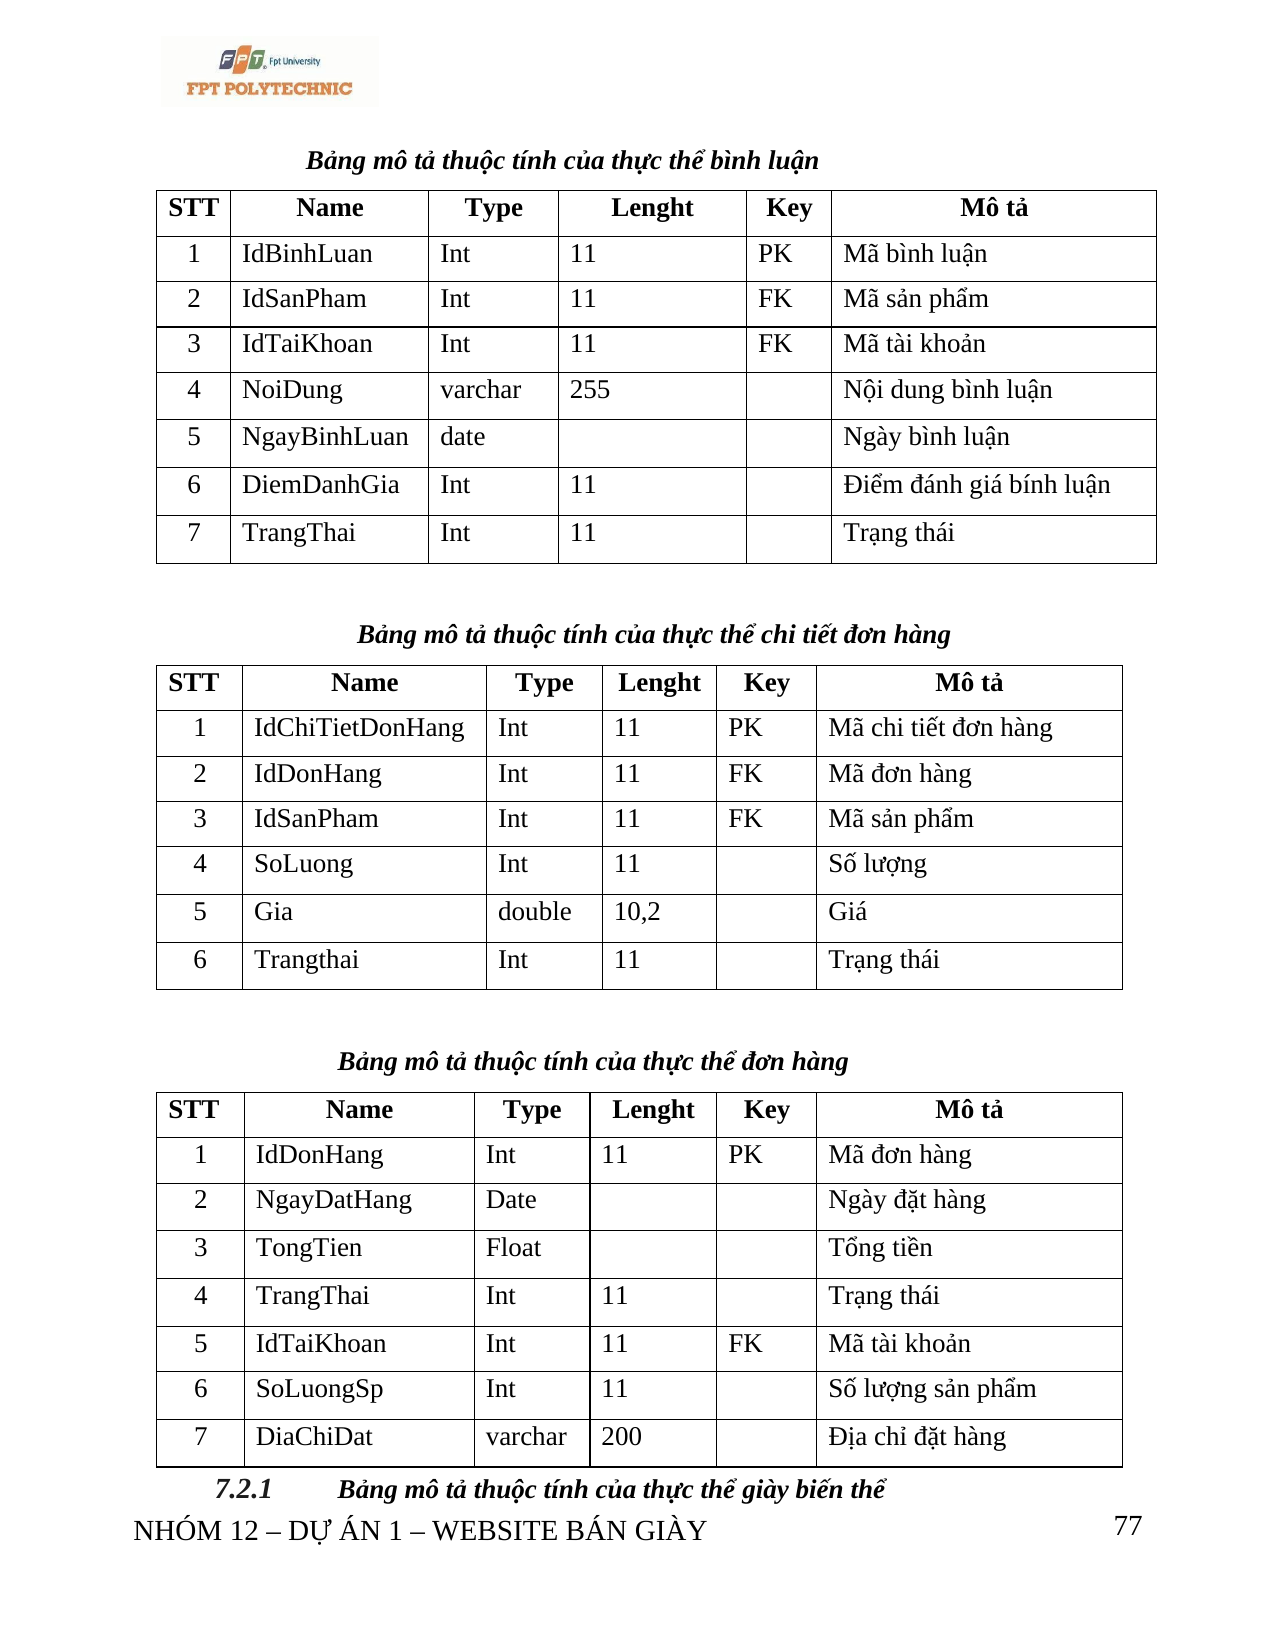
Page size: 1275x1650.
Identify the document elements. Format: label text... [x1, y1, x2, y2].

table_cell Mã đơn hàng [817, 757, 1122, 801]
table_header Key [717, 666, 816, 710]
table_header Name [243, 666, 486, 710]
table_cell DiaChiDat [245, 1420, 474, 1466]
table_header Key [717, 1093, 816, 1137]
table_cell 11 [603, 943, 716, 989]
table_cell Int [475, 1372, 589, 1419]
table_header STT [157, 191, 230, 236]
table_cell 11 [591, 1279, 716, 1326]
table_cell Số lượng [817, 847, 1122, 894]
table_cell PK [747, 237, 831, 281]
table_cell 2 [157, 282, 230, 326]
table_header Key [747, 191, 831, 236]
table_cell 3 [157, 1231, 244, 1278]
table_header Type [429, 191, 558, 236]
subtitle Bảng mô tả thuộc tính của thực thể chi tiết đơn hàng [112, 618, 1198, 649]
table_cell [747, 420, 831, 467]
table_cell 11 [591, 1372, 716, 1419]
table_cell 1 [157, 711, 242, 756]
table_cell Số lượng sản phẩm [817, 1372, 1122, 1419]
table_cell Mã tài khoản [832, 328, 1156, 372]
table_cell Float [475, 1231, 589, 1278]
table_cell 11 [591, 1138, 716, 1182]
table_cell Int [475, 1327, 589, 1371]
table_cell [591, 1231, 716, 1278]
table_cell NgayBinhLuan [231, 420, 428, 467]
table_cell date [429, 420, 558, 467]
table_cell FK [717, 802, 816, 846]
table_cell [717, 943, 816, 989]
table_cell [717, 895, 816, 942]
table_header Mô tả [817, 1093, 1122, 1137]
table_cell IdSanPham [243, 802, 486, 846]
table_cell Int [487, 711, 602, 756]
table_cell 11 [559, 468, 746, 515]
table_cell TrangThai [245, 1279, 474, 1326]
table_cell Trạng thái [817, 1279, 1122, 1326]
table_cell Mã bình luận [832, 237, 1156, 281]
table_cell 3 [157, 328, 230, 372]
table_cell Int [487, 943, 602, 989]
table_cell Ngày bình luận [832, 420, 1156, 467]
table_cell [591, 1184, 716, 1230]
table_cell Trangthai [243, 943, 486, 989]
table_cell Int [429, 516, 558, 562]
table_cell [747, 373, 831, 419]
table_cell Int [475, 1138, 589, 1182]
table_cell FK [747, 282, 831, 326]
table_cell 11 [559, 328, 746, 372]
table_cell Int [429, 328, 558, 372]
table_cell Tổng tiền [817, 1231, 1122, 1278]
table_cell 11 [603, 711, 716, 756]
table_cell 5 [157, 420, 230, 467]
table_cell 7 [157, 516, 230, 562]
picture [160, 36, 379, 107]
table_cell Int [475, 1279, 589, 1326]
table_cell FK [717, 757, 816, 801]
table_cell [717, 1420, 816, 1466]
table_cell IdDonHang [243, 757, 486, 801]
table_cell PK [717, 711, 816, 756]
table_cell IdBinhLuan [231, 237, 428, 281]
table_cell 5 [157, 895, 242, 942]
table_cell IdDonHang [245, 1138, 474, 1182]
table_cell 1 [157, 1138, 244, 1182]
table_cell varchar [429, 373, 558, 419]
table_header Type [475, 1093, 589, 1137]
table_cell TongTien [245, 1231, 474, 1278]
table_cell Gia [243, 895, 486, 942]
table_cell 6 [157, 468, 230, 515]
table_cell Mã tài khoản [817, 1327, 1122, 1371]
table_cell 4 [157, 847, 242, 894]
table_cell 6 [157, 943, 242, 989]
table_header STT [157, 666, 242, 710]
table_cell [717, 1184, 816, 1230]
table_cell Giá [817, 895, 1122, 942]
table_cell 2 [157, 757, 242, 801]
table_cell IdTaiKhoan [245, 1327, 474, 1371]
table_cell 10,2 [603, 895, 716, 942]
table_cell [559, 420, 746, 467]
table_cell IdTaiKhoan [231, 328, 428, 372]
table_cell 1 [157, 237, 230, 281]
table_cell Mã đơn hàng [817, 1138, 1122, 1182]
table_cell 4 [157, 373, 230, 419]
table_cell 11 [603, 802, 716, 846]
table_cell Int [429, 468, 558, 515]
table_cell 11 [603, 757, 716, 801]
table_cell IdSanPham [231, 282, 428, 326]
table_header Name [245, 1093, 474, 1137]
table_cell Mã sản phẩm [817, 802, 1122, 846]
table_header Type [487, 666, 602, 710]
subtitle Bảng mô tả thuộc tính của thực thể đơn hàng [139, 1045, 1198, 1076]
table_cell 3 [157, 802, 242, 846]
table_cell Int [429, 282, 558, 326]
table_cell 7 [157, 1420, 244, 1466]
table_cell NgayDatHang [245, 1184, 474, 1230]
subtitle Bảng mô tả thuộc tính của thực thể giày biến thể [214, 1471, 1198, 1505]
table_cell [747, 468, 831, 515]
table_cell Int [429, 237, 558, 281]
table_cell Mã chi tiết đơn hàng [817, 711, 1122, 756]
table_cell 5 [157, 1327, 244, 1371]
table_cell 11 [603, 847, 716, 894]
table_cell Địa chỉ đặt hàng [817, 1420, 1122, 1466]
table_cell double [487, 895, 602, 942]
table_cell [717, 1231, 816, 1278]
table_header Mô tả [817, 666, 1122, 710]
table_cell Mã sản phẩm [832, 282, 1156, 326]
table_cell DiemDanhGia [231, 468, 428, 515]
table_cell Int [487, 802, 602, 846]
table_cell Nội dung bình luận [832, 373, 1156, 419]
table_cell 11 [591, 1327, 716, 1371]
table_cell Điểm đánh giá bính luận [832, 468, 1156, 515]
table_header Lenght [591, 1093, 716, 1137]
table_cell [717, 847, 816, 894]
table_header Mô tả [832, 191, 1156, 236]
table_cell 255 [559, 373, 746, 419]
subtitle Bảng mô tả thuộc tính của thực thể bình luận [69, 144, 1198, 175]
table_cell 4 [157, 1279, 244, 1326]
table_cell Ngày đặt hàng [817, 1184, 1122, 1230]
table_cell 2 [157, 1184, 244, 1230]
table_cell Trạng thái [832, 516, 1156, 562]
table_cell TrangThai [231, 516, 428, 562]
table_cell PK [717, 1138, 816, 1182]
table_cell 6 [157, 1372, 244, 1419]
table_cell 11 [559, 516, 746, 562]
table_cell NoiDung [231, 373, 428, 419]
table_cell Int [487, 847, 602, 894]
table_cell [747, 516, 831, 562]
table_cell SoLuong [243, 847, 486, 894]
table_cell SoLuongSp [245, 1372, 474, 1419]
table_header Name [231, 191, 428, 236]
table_cell FK [747, 328, 831, 372]
table_cell IdChiTietDonHang [243, 711, 486, 756]
table_cell 11 [559, 237, 746, 281]
table_header STT [157, 1093, 244, 1137]
table_cell FK [717, 1327, 816, 1371]
table_cell [717, 1372, 816, 1419]
table_cell [717, 1279, 816, 1326]
table_cell varchar [475, 1420, 589, 1466]
table_cell 11 [559, 282, 746, 326]
table_cell 200 [591, 1420, 716, 1466]
table_cell Date [475, 1184, 589, 1230]
table_cell Trạng thái [817, 943, 1122, 989]
table_header Lenght [559, 191, 746, 236]
table_cell Int [487, 757, 602, 801]
table_header Lenght [603, 666, 716, 710]
